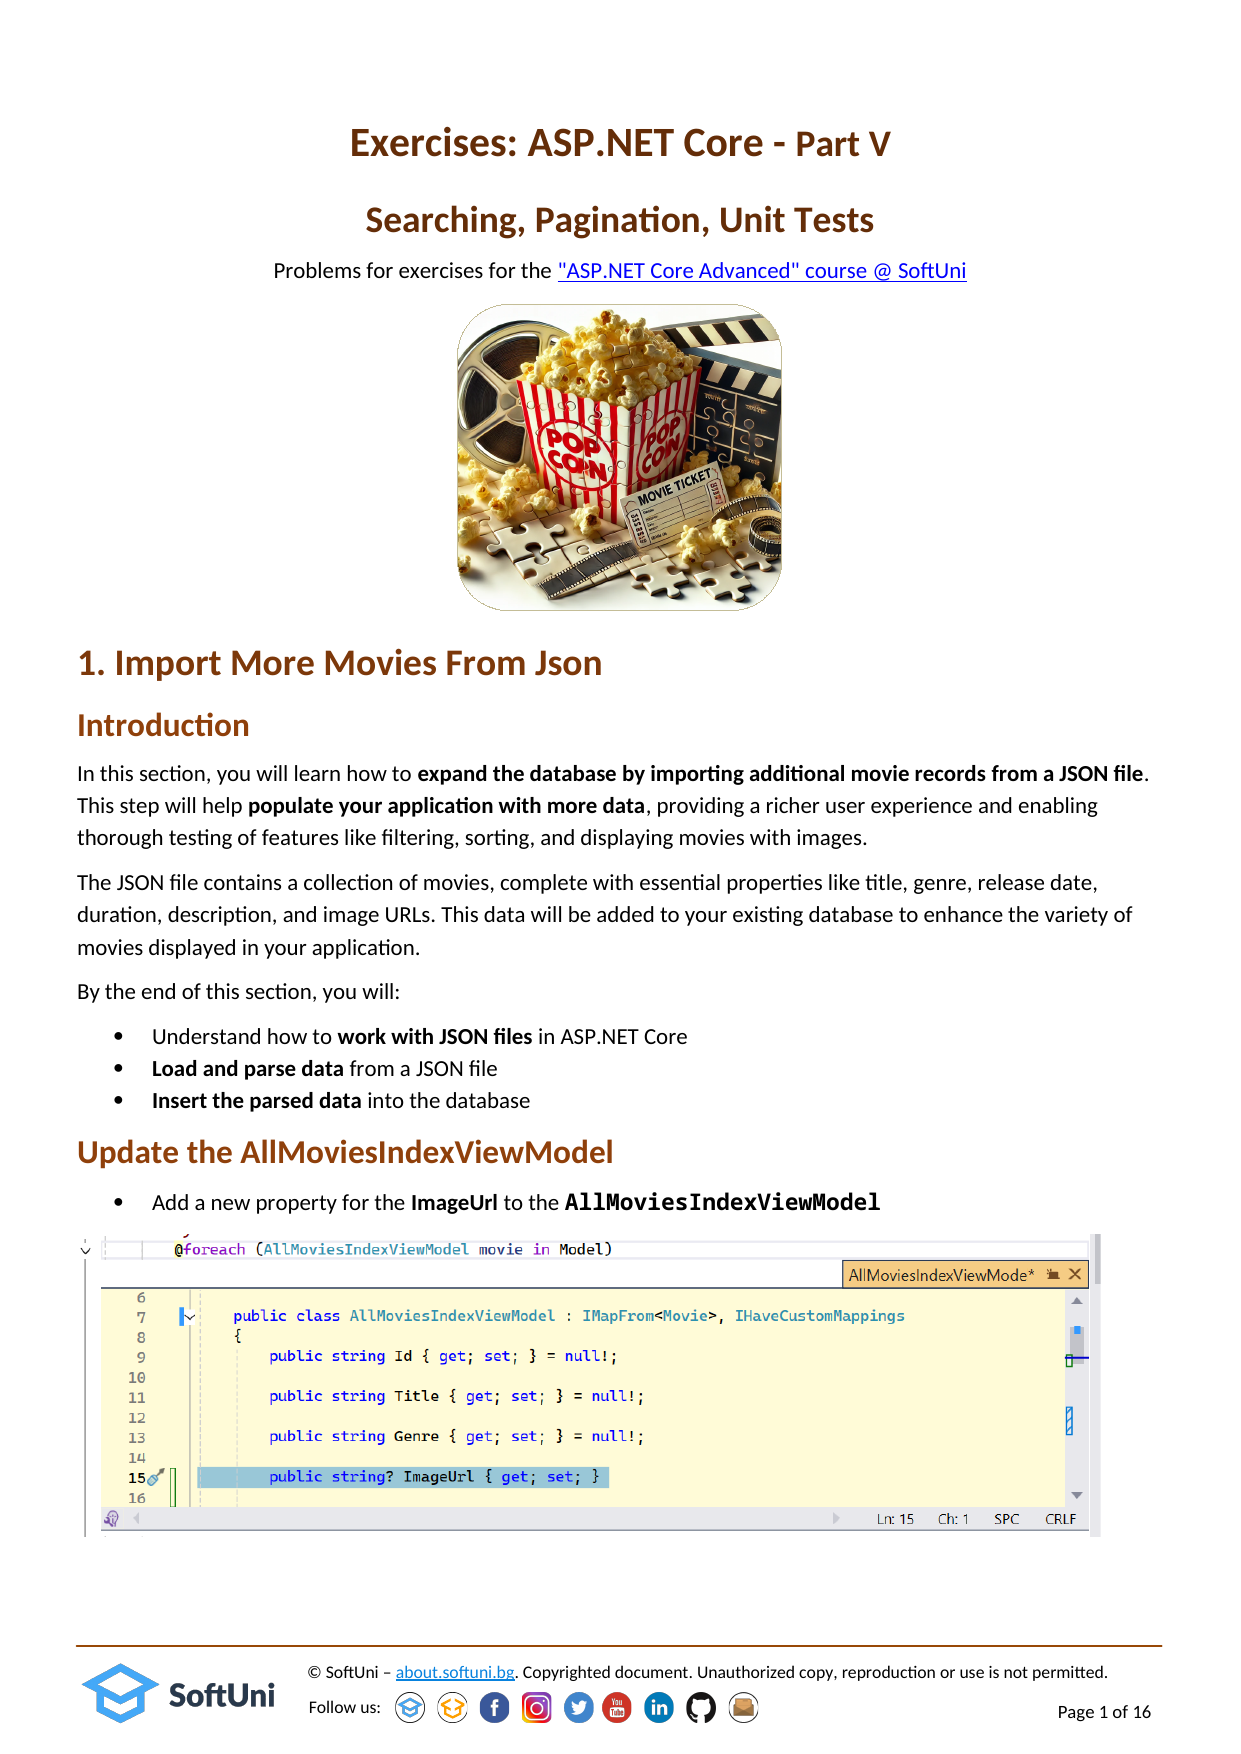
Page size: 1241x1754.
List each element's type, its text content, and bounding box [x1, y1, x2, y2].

subtitle Searching, Pagination, Unit Tests [77, 196, 1163, 241]
list Add a new property for the ImageUrl to the AllMoviesIndexViewModel [114, 1186, 1163, 1217]
picture [395, 1692, 425, 1723]
picture [479, 1692, 510, 1723]
picture [522, 1692, 552, 1723]
picture [686, 1692, 716, 1723]
subtitle Import More Movies From Json [77, 639, 1163, 685]
text By the end of this section, you will: [77, 977, 1163, 1005]
picture [644, 1714, 653, 1723]
subtitle Introduction [77, 704, 1163, 745]
picture [564, 1692, 594, 1723]
list Load and parse data from a JSON file [114, 1054, 1163, 1082]
text The JSON file contains a collection of movies, complete with essential properties like title, genre, release date, duration, description, and image URLs. This data will be added to your existing database to enhance the variety of movies displayed in your application. [77, 868, 1163, 961]
picture [644, 1692, 653, 1701]
picture [728, 1692, 759, 1723]
list Insert the parsed data into the database [114, 1086, 1163, 1114]
picture [76, 1234, 1101, 1537]
picture [437, 1692, 468, 1723]
subtitle Update the AllMoviesIndexViewModel [77, 1131, 1163, 1172]
list Understand how to work with JSON files in ASP.NET Core [114, 1022, 1163, 1050]
picture [602, 1692, 632, 1723]
picture [458, 304, 781, 610]
picture [75, 1658, 281, 1729]
picture [665, 1714, 674, 1723]
picture [665, 1692, 674, 1701]
subtitle Exercises: ASP.NET Core - Part V [77, 116, 1163, 167]
picture [658, 1705, 667, 1714]
text In this section, you will learn how to expand the database by importing additional movie records from a JSON file. This step will help populate your application with more data, providing a richer user experience and enabling thorough testing of features like filtering, sorting, and displaying movies with images. [77, 759, 1163, 852]
text Problems for exercises for the "ASP.NET Core Advanced" course @ SoftUni [77, 257, 1163, 284]
